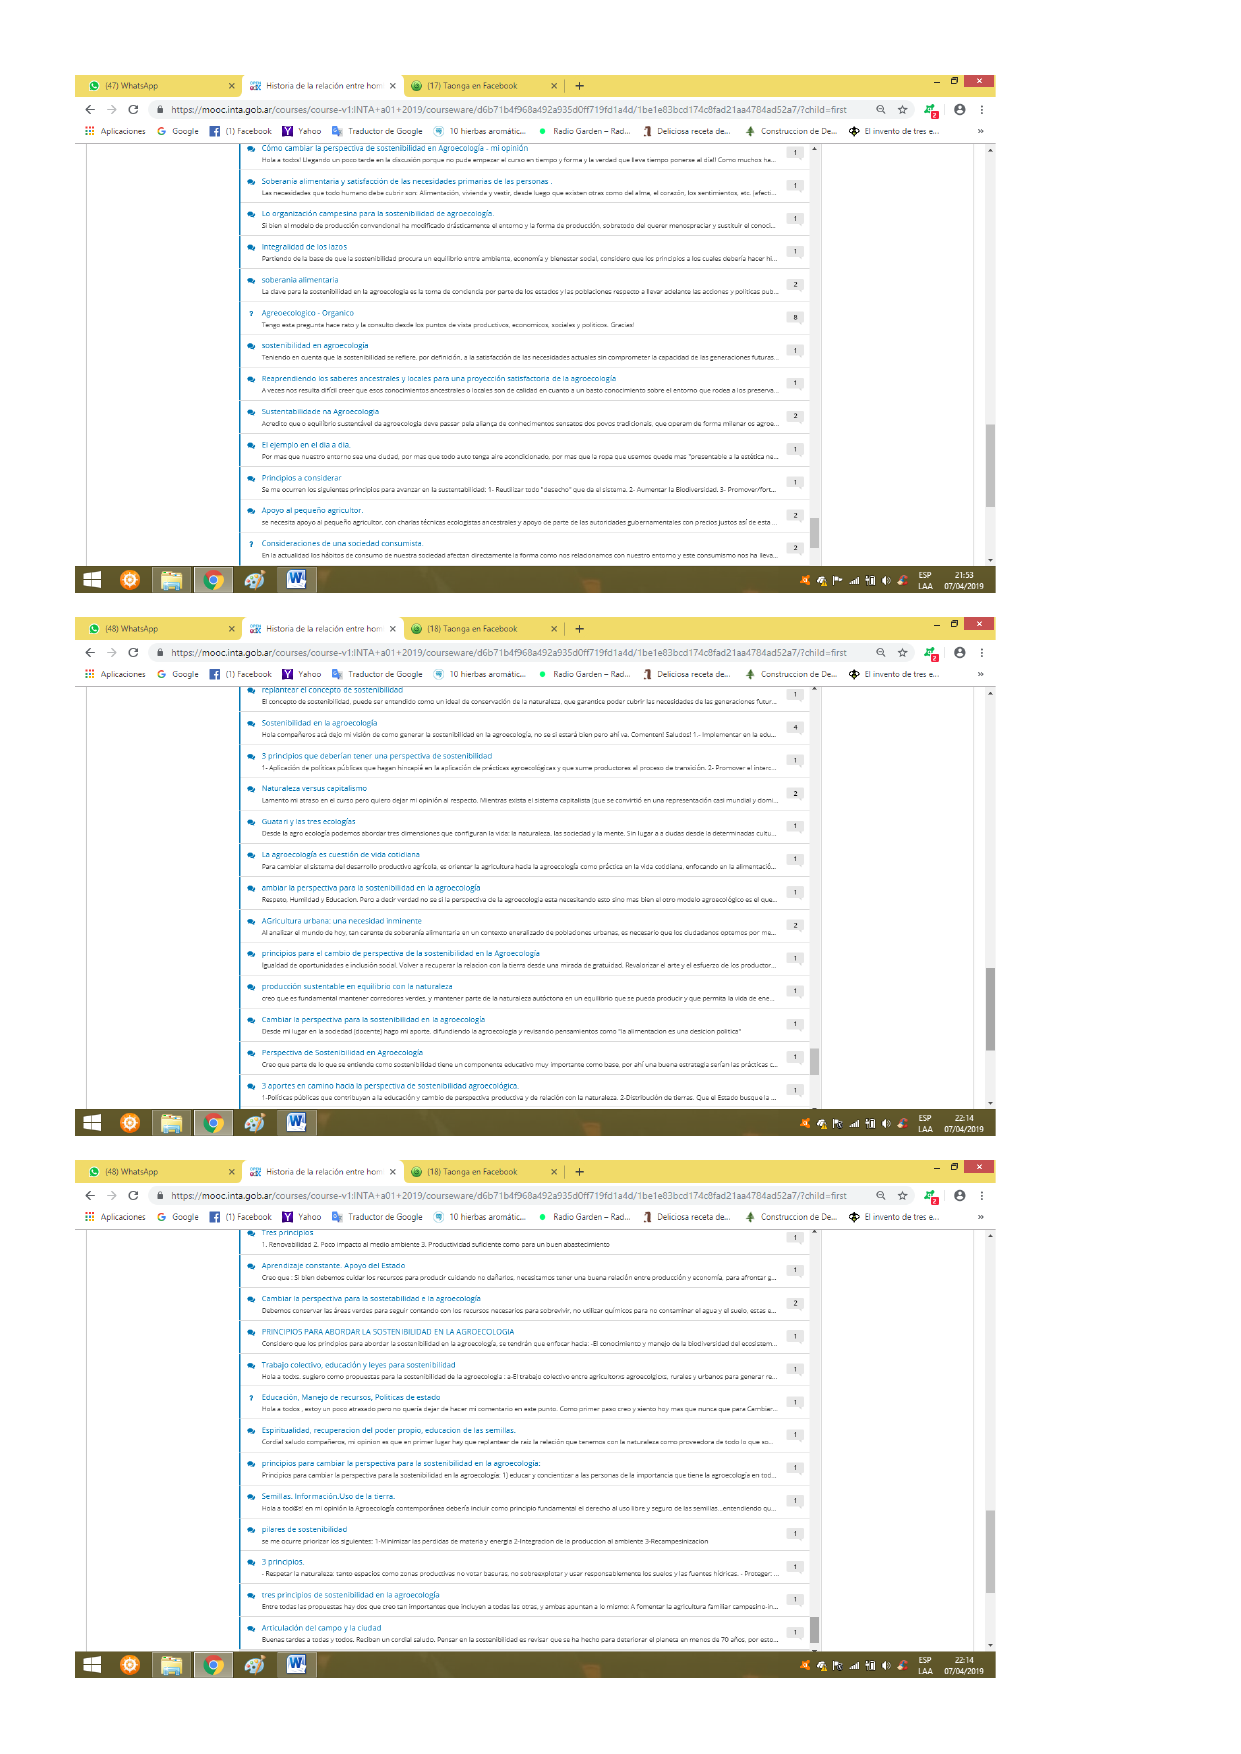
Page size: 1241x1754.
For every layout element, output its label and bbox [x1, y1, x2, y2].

picture [75, 617, 996, 1136]
picture [75, 75, 996, 593]
picture [75, 1160, 996, 1678]
